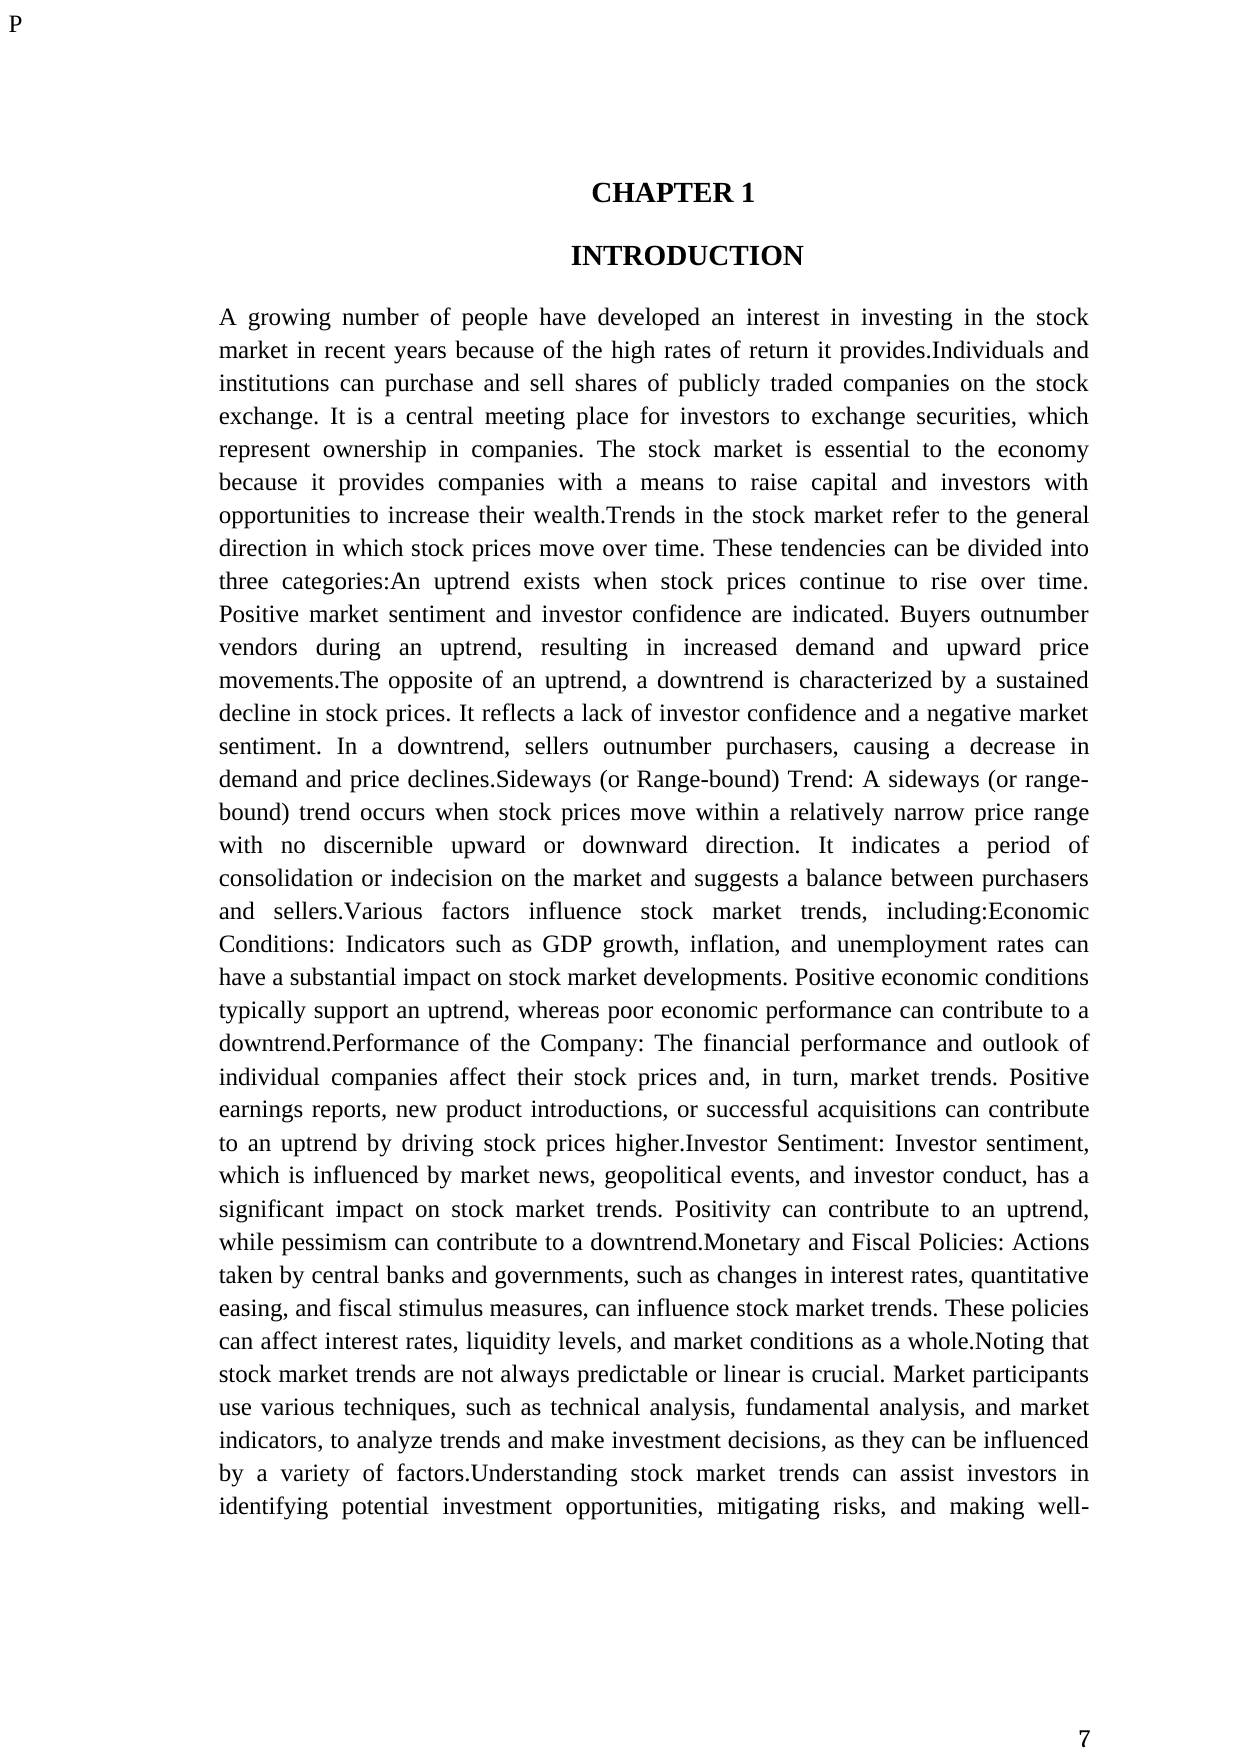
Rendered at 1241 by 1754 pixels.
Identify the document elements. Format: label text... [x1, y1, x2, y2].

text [218, 302, 1090, 1519]
text INTRODUCTION [256, 238, 1090, 272]
text CHAPTER 1 [256, 175, 1090, 208]
